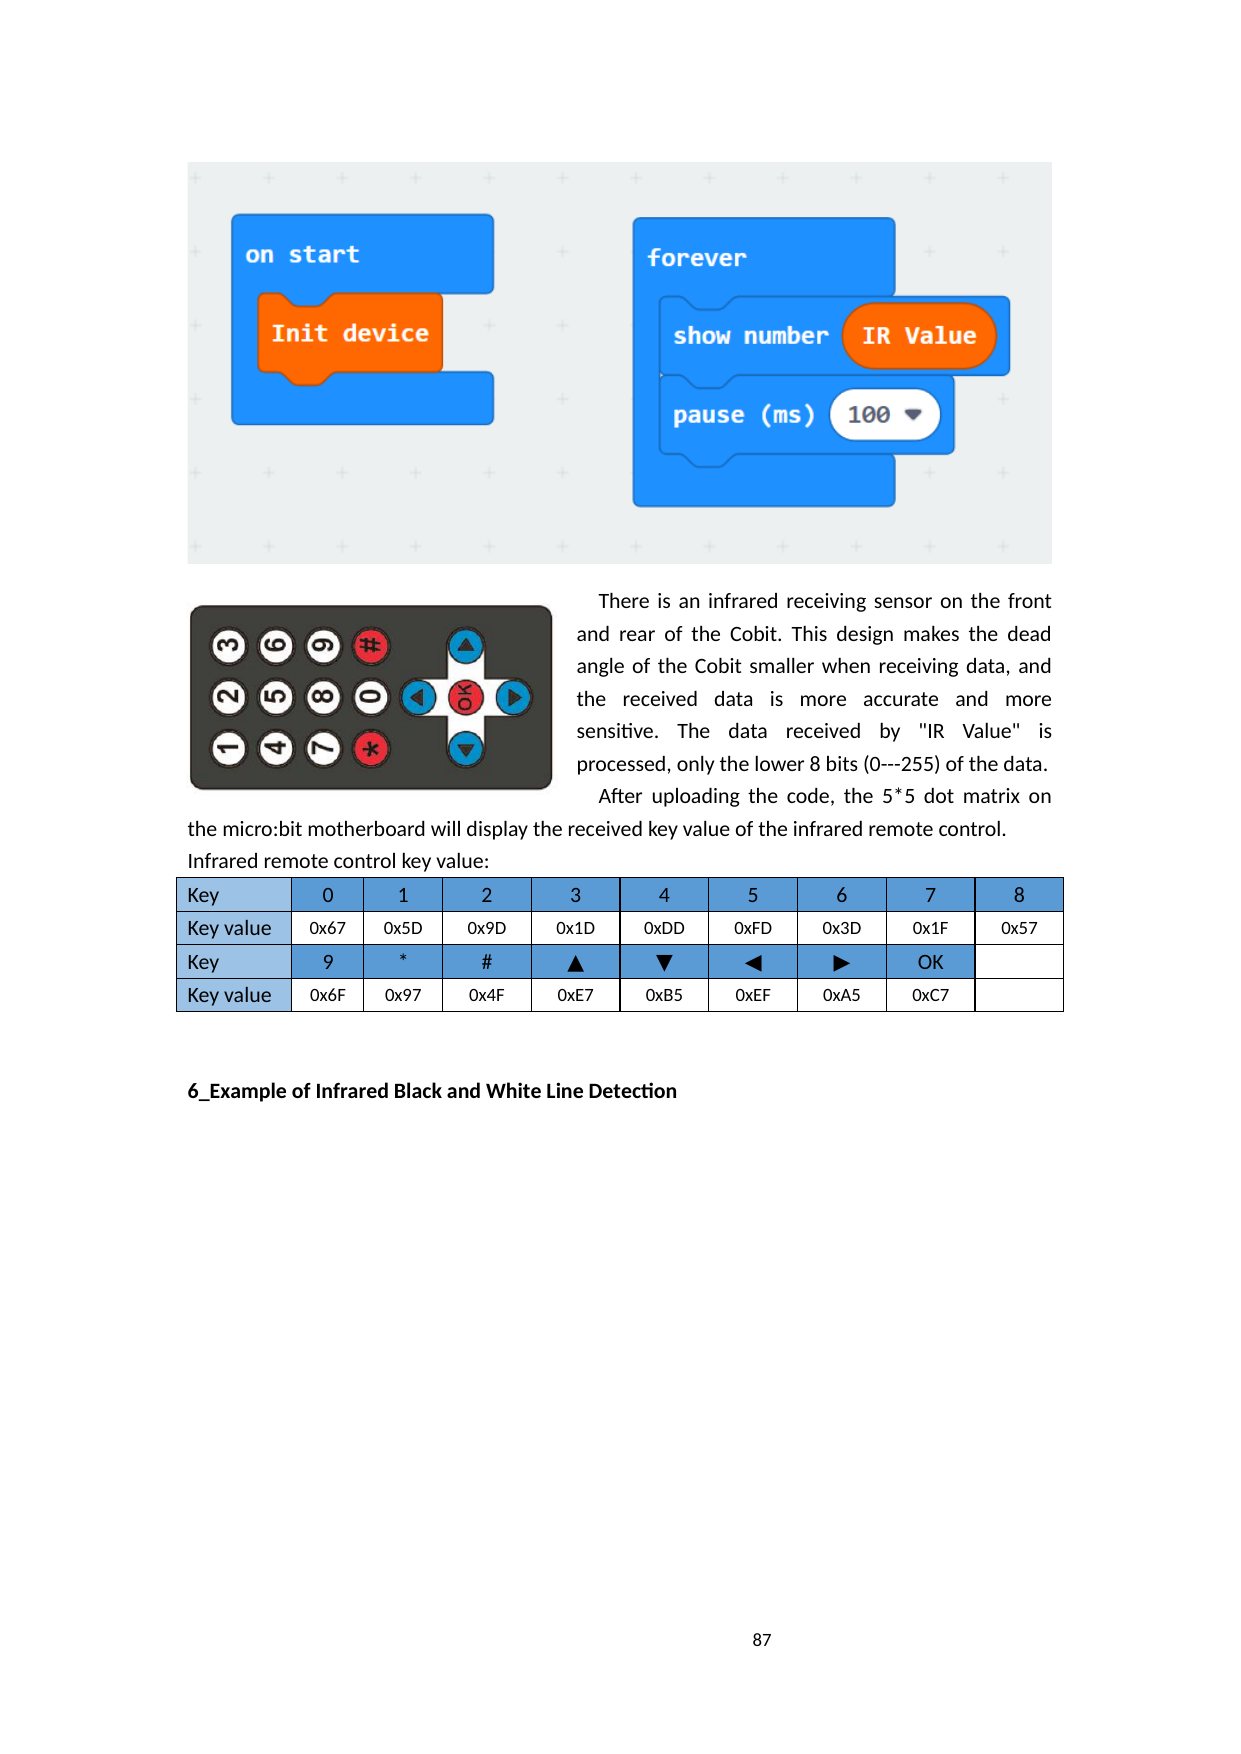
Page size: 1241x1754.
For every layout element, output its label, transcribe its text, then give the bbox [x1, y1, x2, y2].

table_header 8 [976, 878, 1063, 911]
picture [187, 162, 1052, 564]
table_cell ▼ [621, 945, 708, 978]
table_header 1 [364, 878, 442, 911]
table_header 7 [887, 878, 974, 911]
table_cell 0xB5 [621, 979, 708, 1011]
table_cell 0x57 [976, 912, 1063, 944]
table_cell 0x9D [443, 912, 531, 944]
table_cell 0xFD [709, 912, 797, 944]
table_header 5 [709, 878, 797, 911]
table_cell OK [887, 945, 974, 978]
table_cell Key value [177, 979, 291, 1011]
table_header 6 [798, 878, 886, 911]
table_cell # [443, 945, 531, 978]
table_cell 0x5D [364, 912, 442, 944]
text Infrared remote control key value: [187, 844, 1053, 877]
table_cell 0xA5 [798, 979, 886, 1011]
table_cell 0x1F [887, 912, 974, 944]
table_cell Key value [177, 912, 291, 944]
picture [183, 600, 558, 795]
table_header 0 [292, 878, 363, 911]
table_cell 0x3D [798, 912, 886, 944]
table_header Key [177, 878, 291, 911]
table_cell 0xE7 [532, 979, 619, 1011]
table_cell 0x1D [532, 912, 619, 944]
table_cell Key [177, 945, 291, 978]
table_cell 0xDD [621, 912, 708, 944]
table_header 4 [621, 878, 708, 911]
table_cell 0x97 [364, 979, 442, 1011]
table_header 3 [532, 878, 619, 911]
table_cell * [364, 945, 442, 978]
table_cell [976, 979, 1063, 1011]
table_cell 0x6F [292, 979, 363, 1011]
table_cell 0x67 [292, 912, 363, 944]
text After uploading the code, the 5*5 dot matrix on the micro:bit motherboard will display the received key value of the infrared remote control. [187, 779, 1053, 844]
table_cell 0xC7 [887, 979, 974, 1011]
table_cell 9 [292, 945, 363, 978]
table_header 2 [443, 878, 531, 911]
table_cell ◀ [709, 945, 797, 978]
subtitle 6_Example of Infrared Black and White Line Detection [187, 1074, 1053, 1106]
table_cell ▶ [798, 945, 886, 978]
table_cell 0xEF [709, 979, 797, 1011]
table_cell [976, 945, 1063, 978]
table_cell ▲ [532, 945, 619, 978]
table_cell 0x4F [443, 979, 531, 1011]
